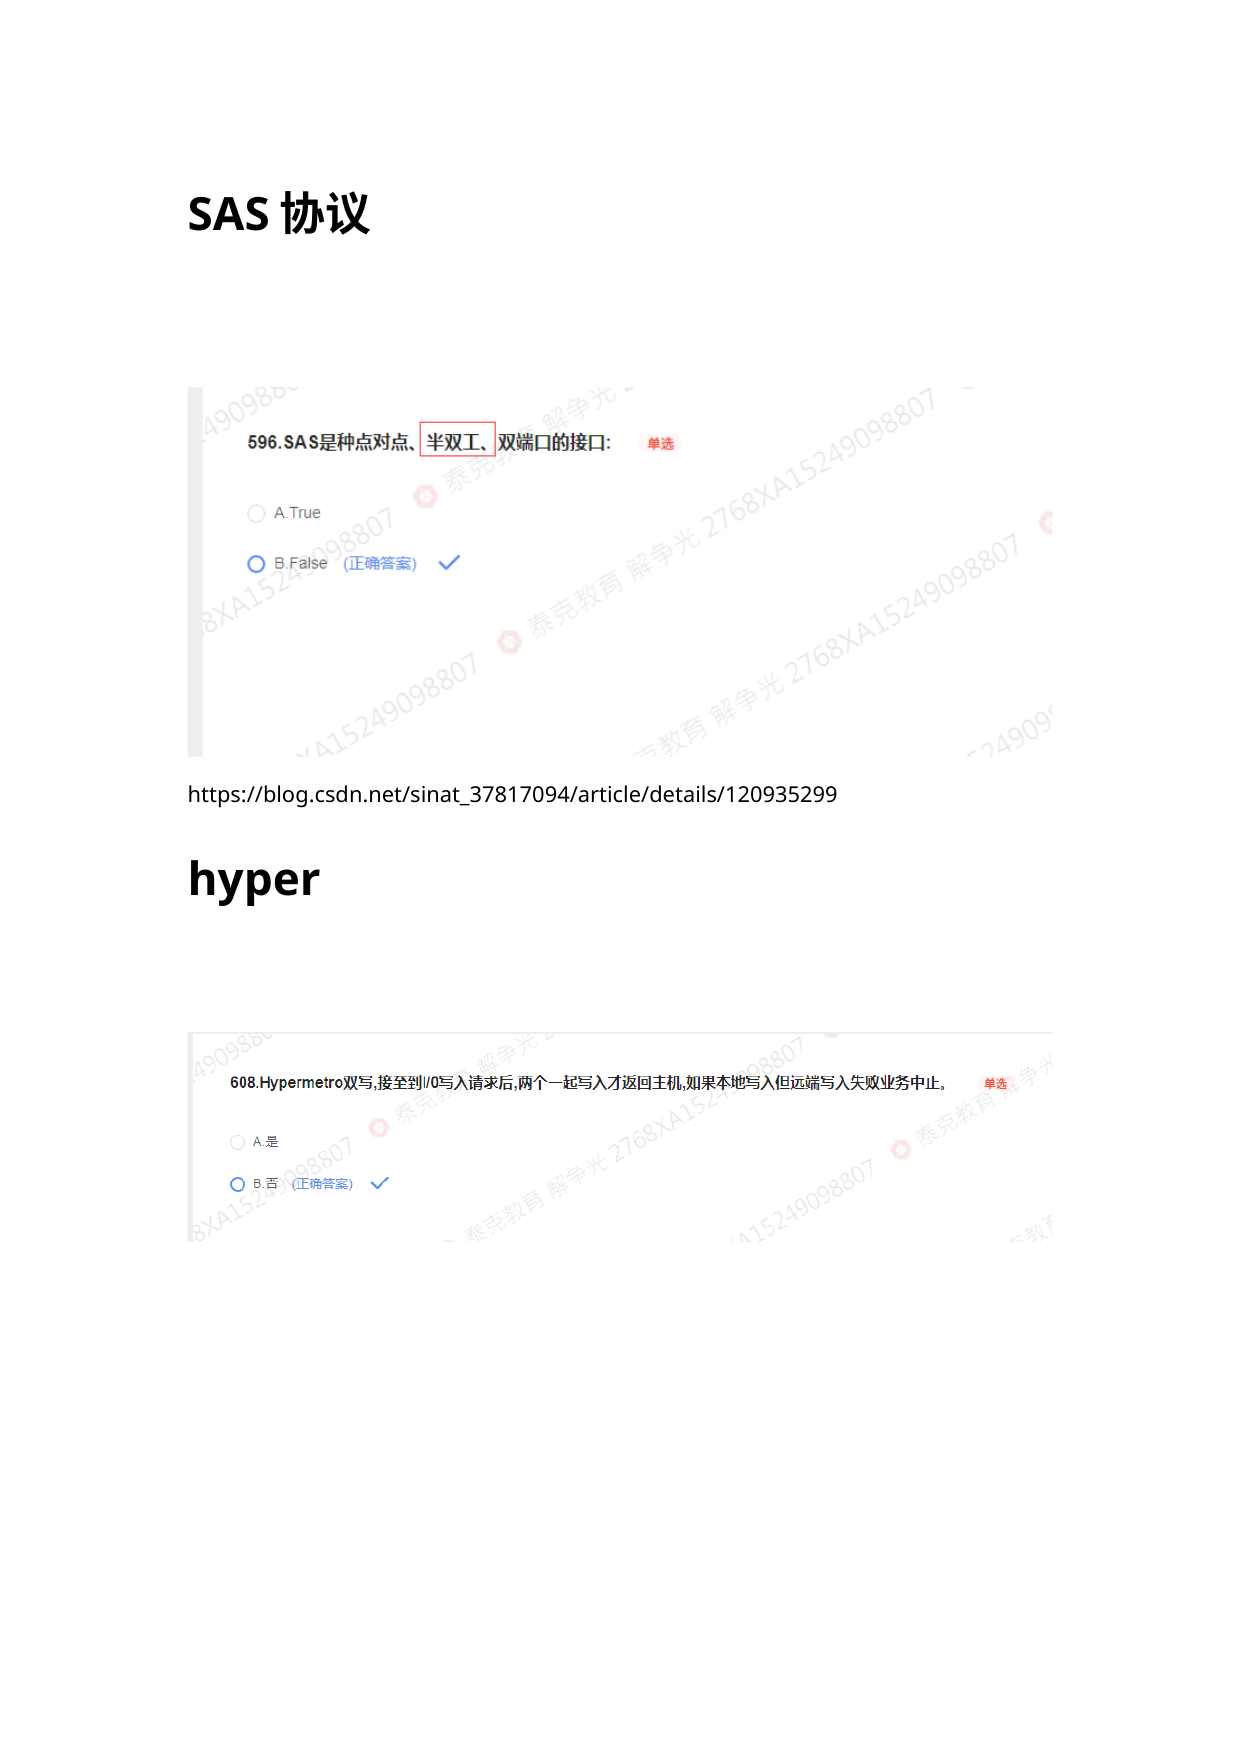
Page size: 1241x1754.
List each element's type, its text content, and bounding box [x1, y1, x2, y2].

picture [187, 387, 1053, 757]
picture [187, 1032, 1053, 1242]
subtitle SAS协议 [187, 162, 1053, 259]
text https://blog.csdn.net/sinat_37817094/article/details/120935299 [187, 778, 1053, 810]
subtitle hyper [187, 846, 1053, 911]
